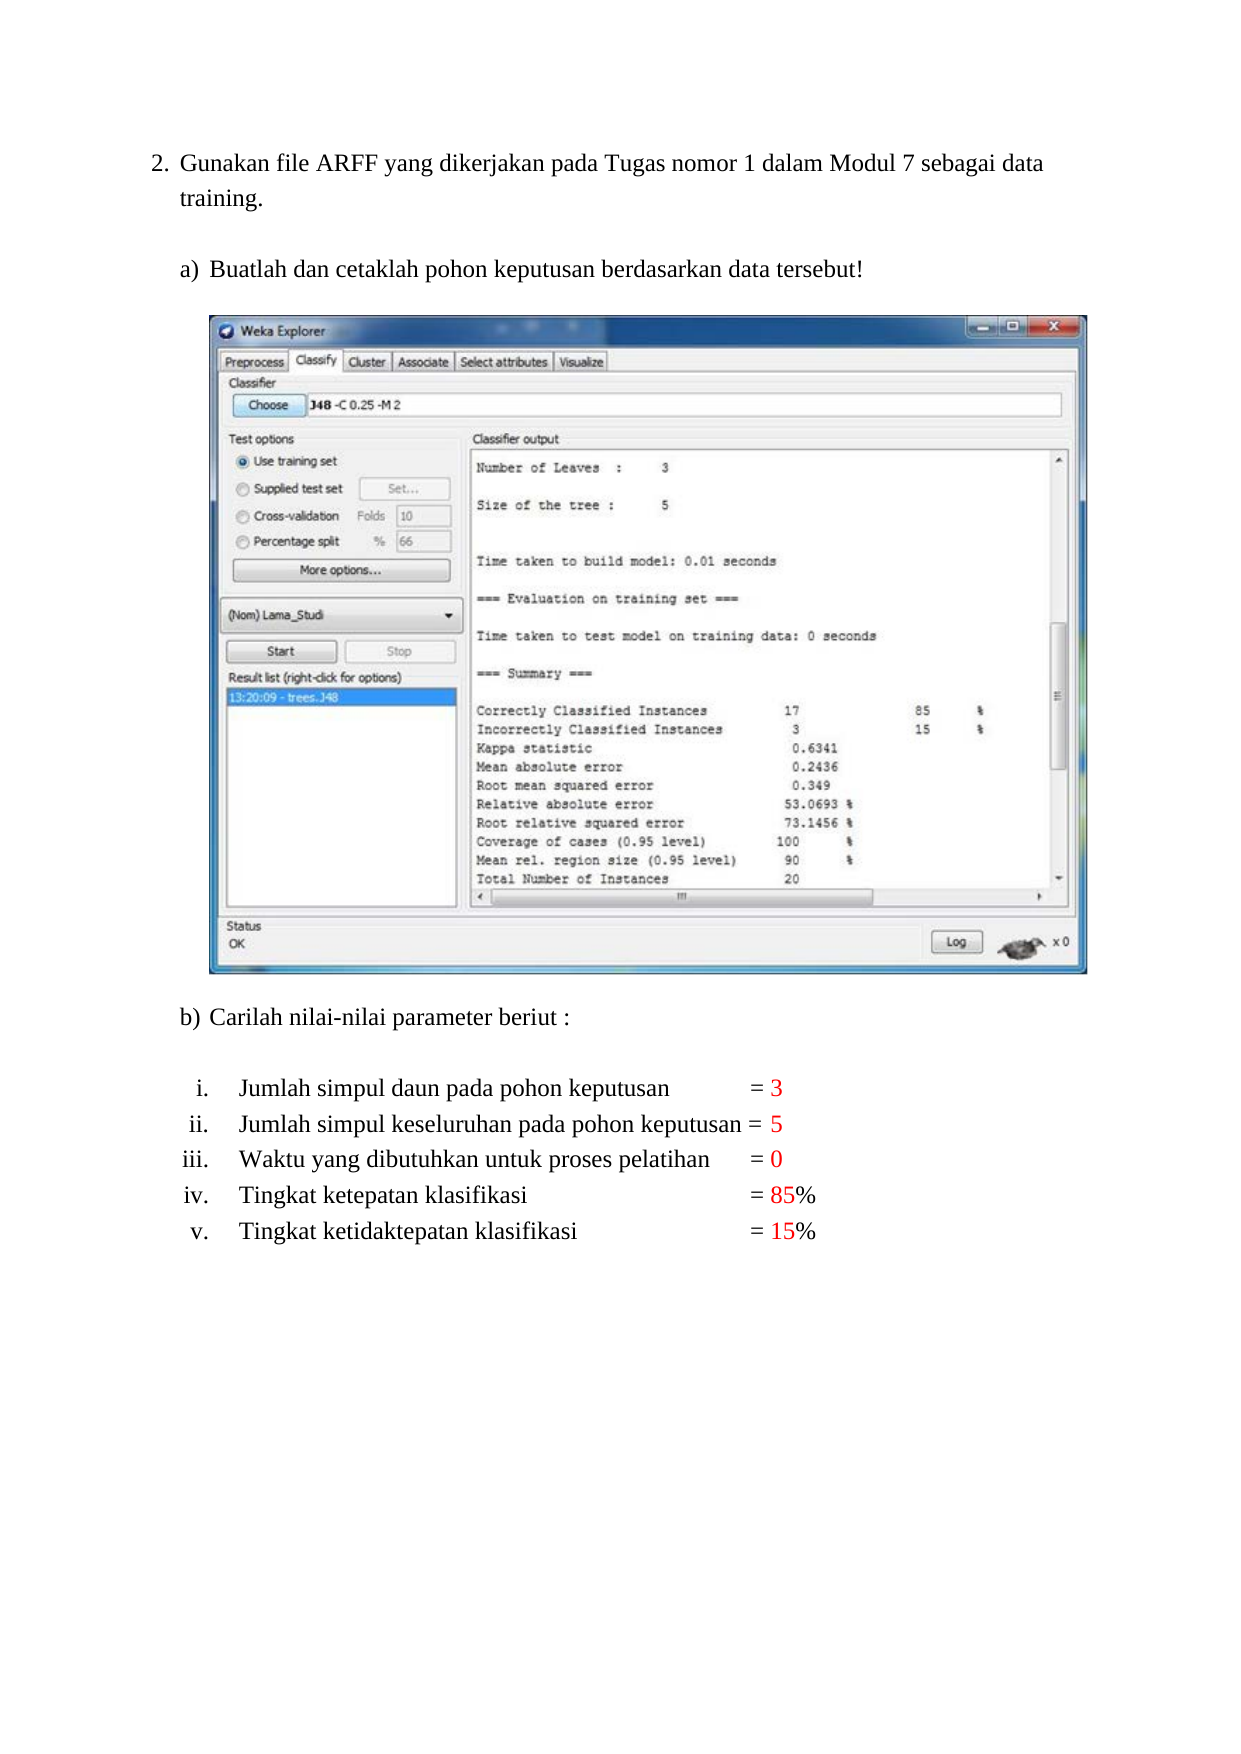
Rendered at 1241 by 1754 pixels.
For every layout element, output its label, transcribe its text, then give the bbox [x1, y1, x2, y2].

list Buatlah dan cetaklah pohon keputusan berdasarkan data tersebut! [179, 254, 1228, 282]
list Jumlah simpul daun pada pohon keputusan = 3 [196, 1073, 1228, 1102]
list Jumlah simpul keseluruhan pada pohon keputusan = 5 [189, 1109, 1228, 1138]
list Carilah nilai-nilai parameter beriut : [179, 1002, 1228, 1031]
list Waktu yang dibutuhkan untuk proses pelatihan = 0 [182, 1144, 1228, 1173]
list Gunakan file ARFF yang dikerjakan pada Tugas nomor 1 dalam Modul 7 sebagai data training. [151, 148, 1091, 212]
list Tingkat ketepatan klasifikasi = 85% [183, 1180, 1228, 1209]
list Tingkat ketidaktepatan klasifikasi = 15% [190, 1216, 1228, 1244]
picture [209, 315, 1088, 976]
